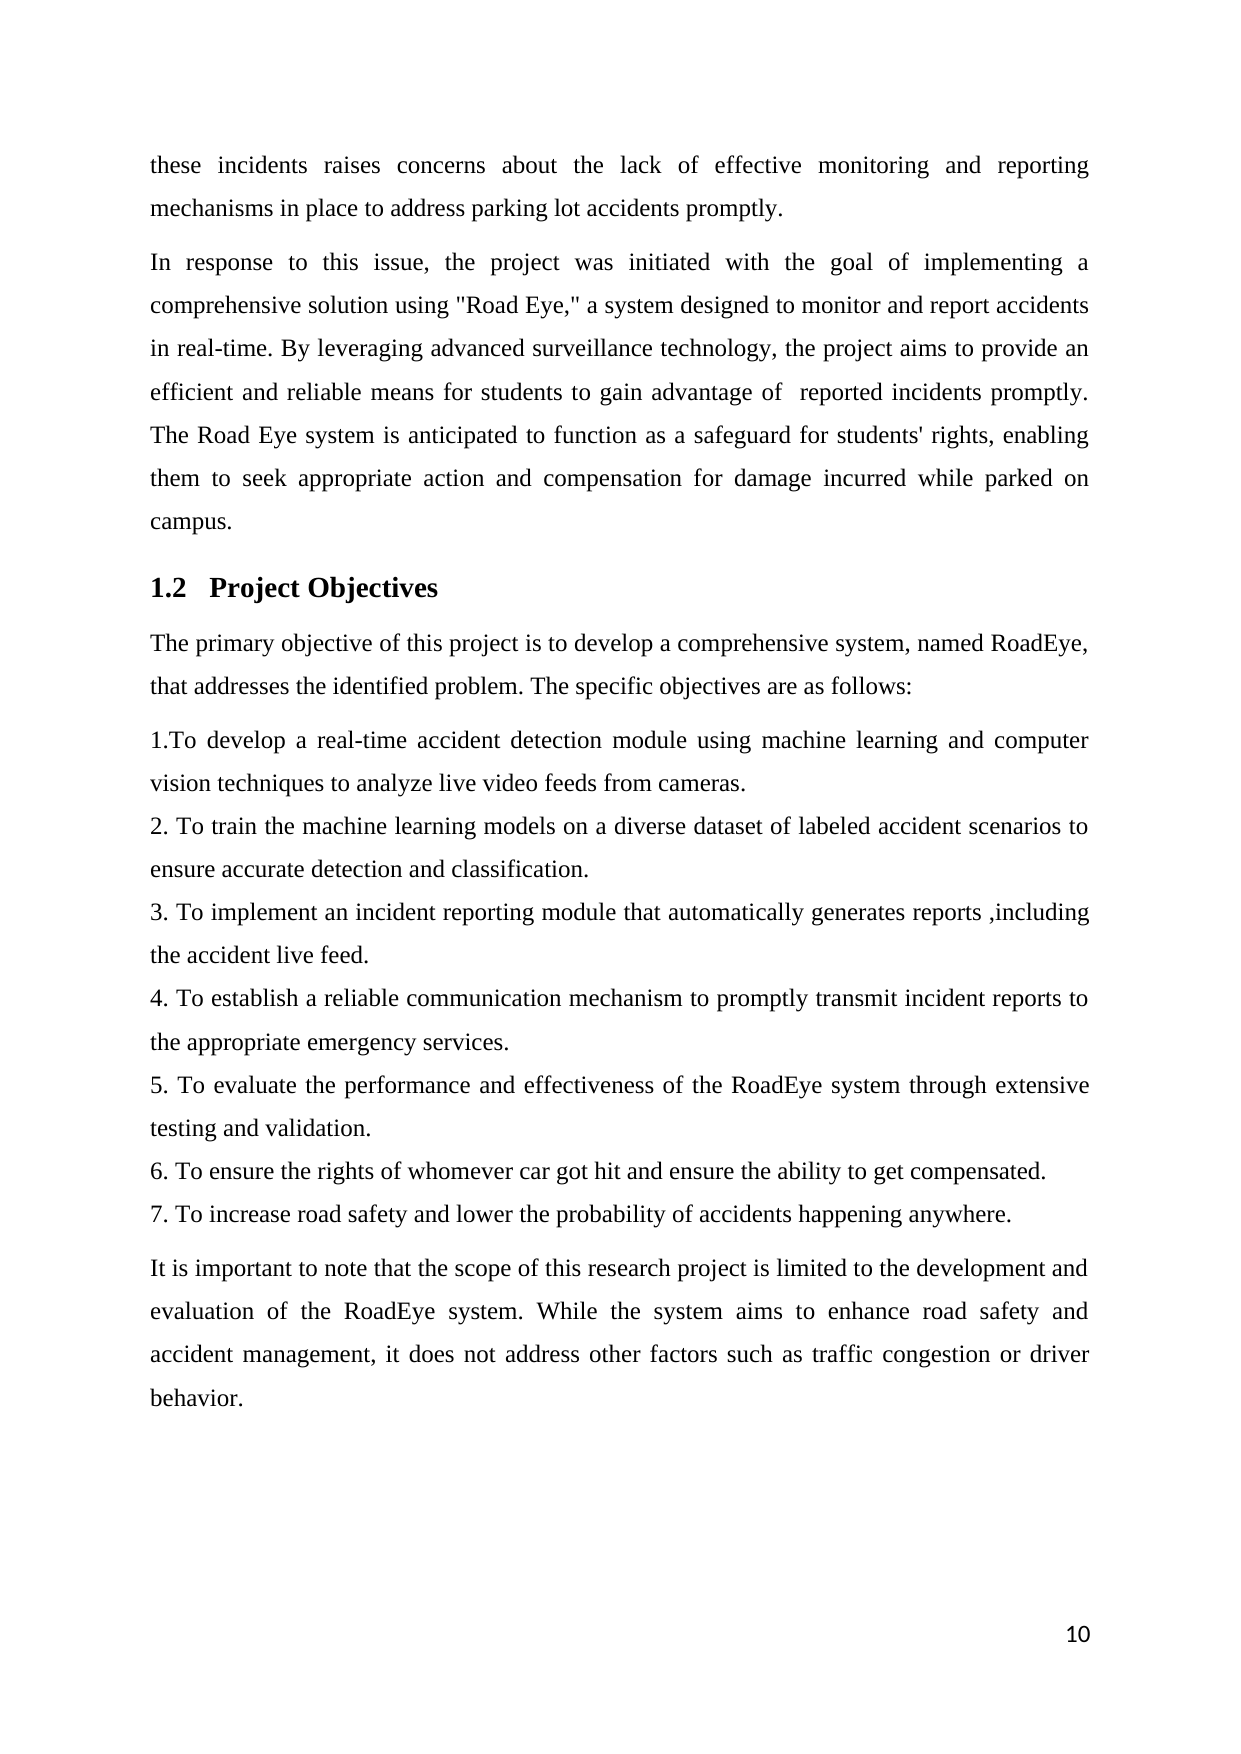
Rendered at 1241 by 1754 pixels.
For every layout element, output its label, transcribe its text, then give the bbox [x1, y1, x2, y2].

text 6. To ensure the rights of whomever car got hit and ensure the ability to get compensated. [150, 1156, 1090, 1185]
text 3. To implement an incident reporting module that automatically generates reports ,including the accident live feed. [150, 897, 1090, 969]
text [150, 150, 1090, 222]
text 1.To develop a real-time accident detection module using machine learning and computer vision techniques to analyze live video feeds from cameras. [150, 725, 1090, 797]
text In response to this issue, the project was initiated with the goal of implementing a comprehensive solution using "Road Eye," a system designed to monitor and report accidents in real-time. By leveraging advanced surveillance technology, the project aims to provide an efficient and reliable means for students to gain advantage of reported incidents promptly. The Road Eye system is anticipated to function as a safeguard for students' rights, enabling them to seek appropriate action and compensation for damage incurred while parked on campus. [150, 247, 1090, 535]
text It is important to note that the scope of this research project is limited to the development and evaluation of the RoadEye system. While the system aims to enhance road safety and accident management, it does not address other factors such as traffic congestion or driver behavior. [150, 1253, 1090, 1411]
text 7. To increase road safety and lower the probability of accidents happening anywhere. [150, 1199, 1090, 1228]
text 2. To train the machine learning models on a diverse dataset of labeled accident scenarios to ensure accurate detection and classification. [150, 811, 1090, 883]
text 5. To evaluate the performance and effectiveness of the RoadEye system through extensive testing and validation. [150, 1070, 1090, 1142]
text The primary objective of this project is to develop a comprehensive system, named RoadEye, that addresses the identified problem. The specific objectives are as follows: [150, 628, 1090, 699]
text 4. To establish a reliable communication mechanism to promptly transmit incident reports to the appropriate emergency services. [150, 983, 1090, 1055]
subtitle Project Objectives [150, 571, 1090, 604]
